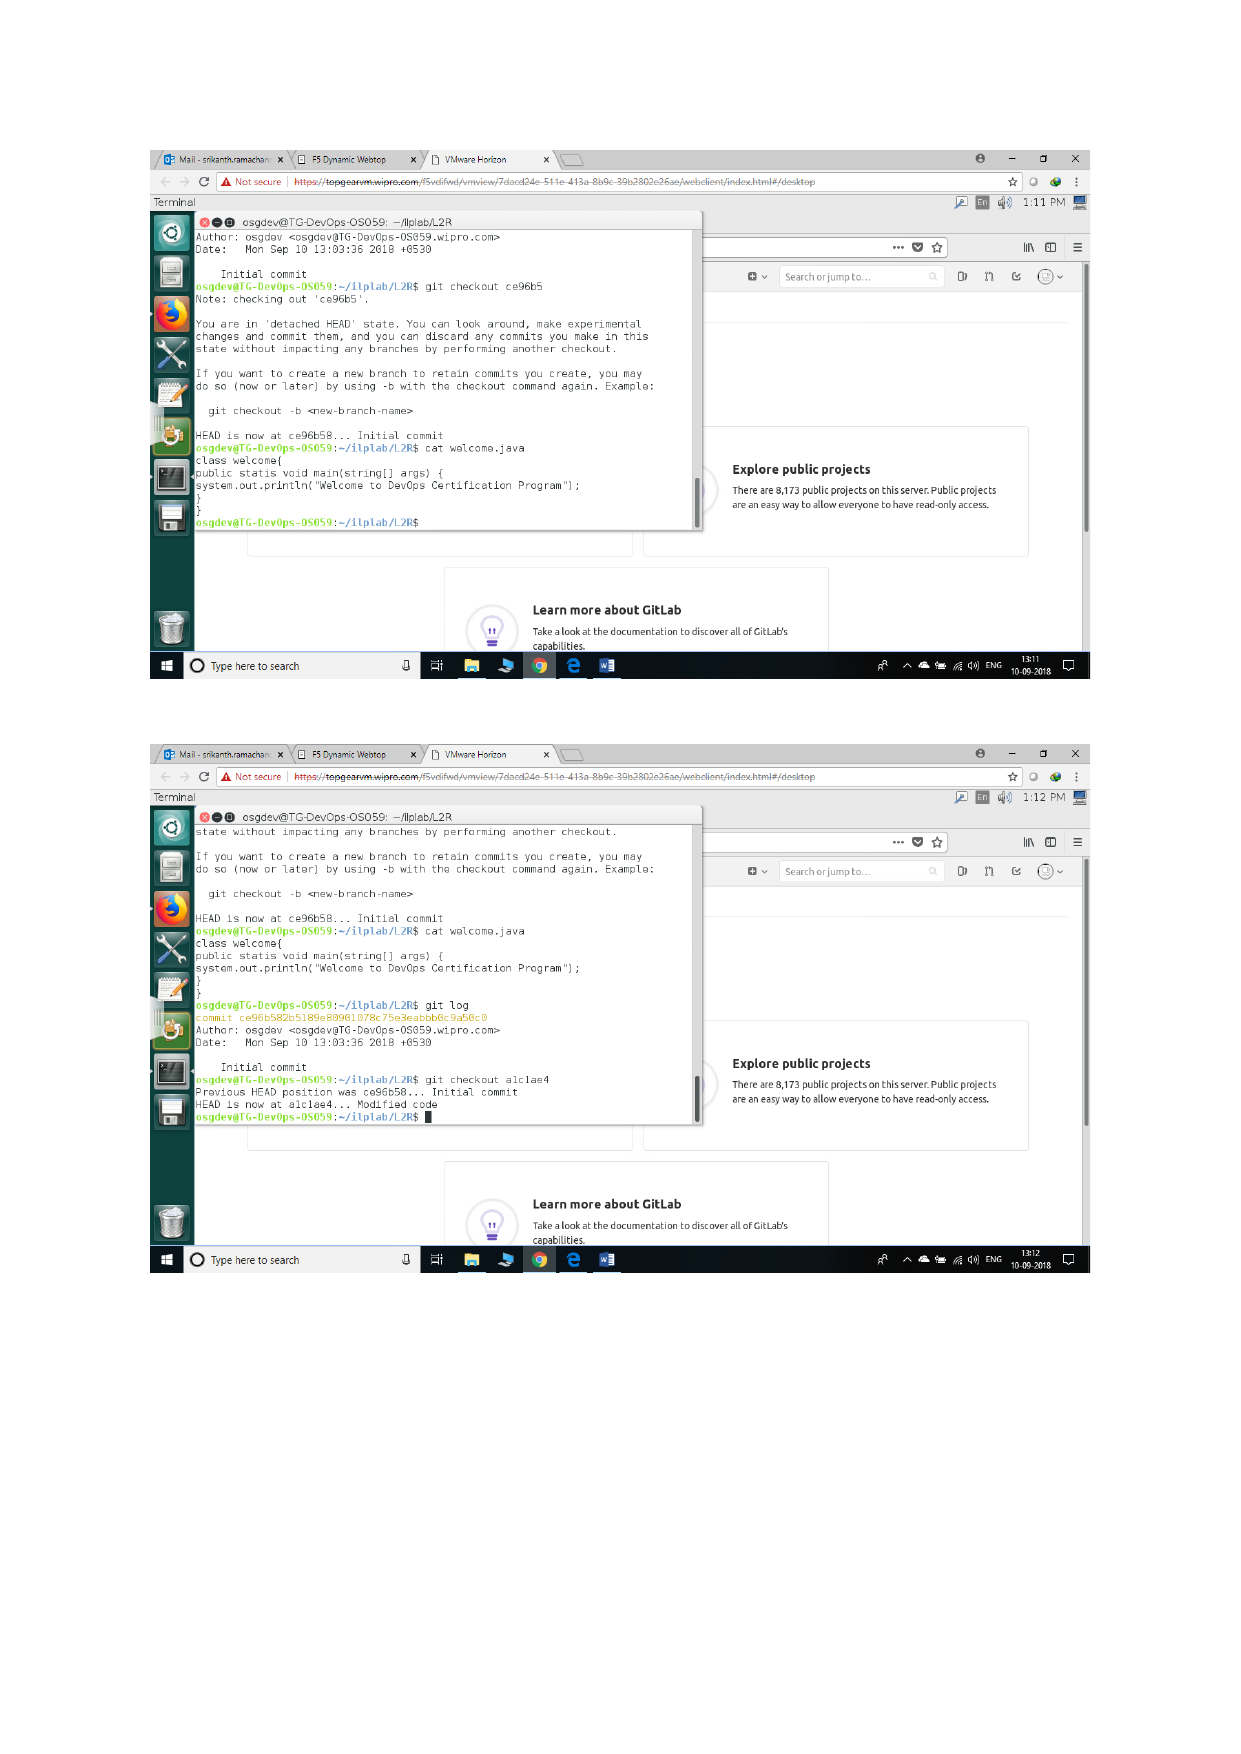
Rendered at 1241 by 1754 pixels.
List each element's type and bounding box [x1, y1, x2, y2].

picture [150, 744, 1091, 1273]
picture [150, 150, 1091, 679]
